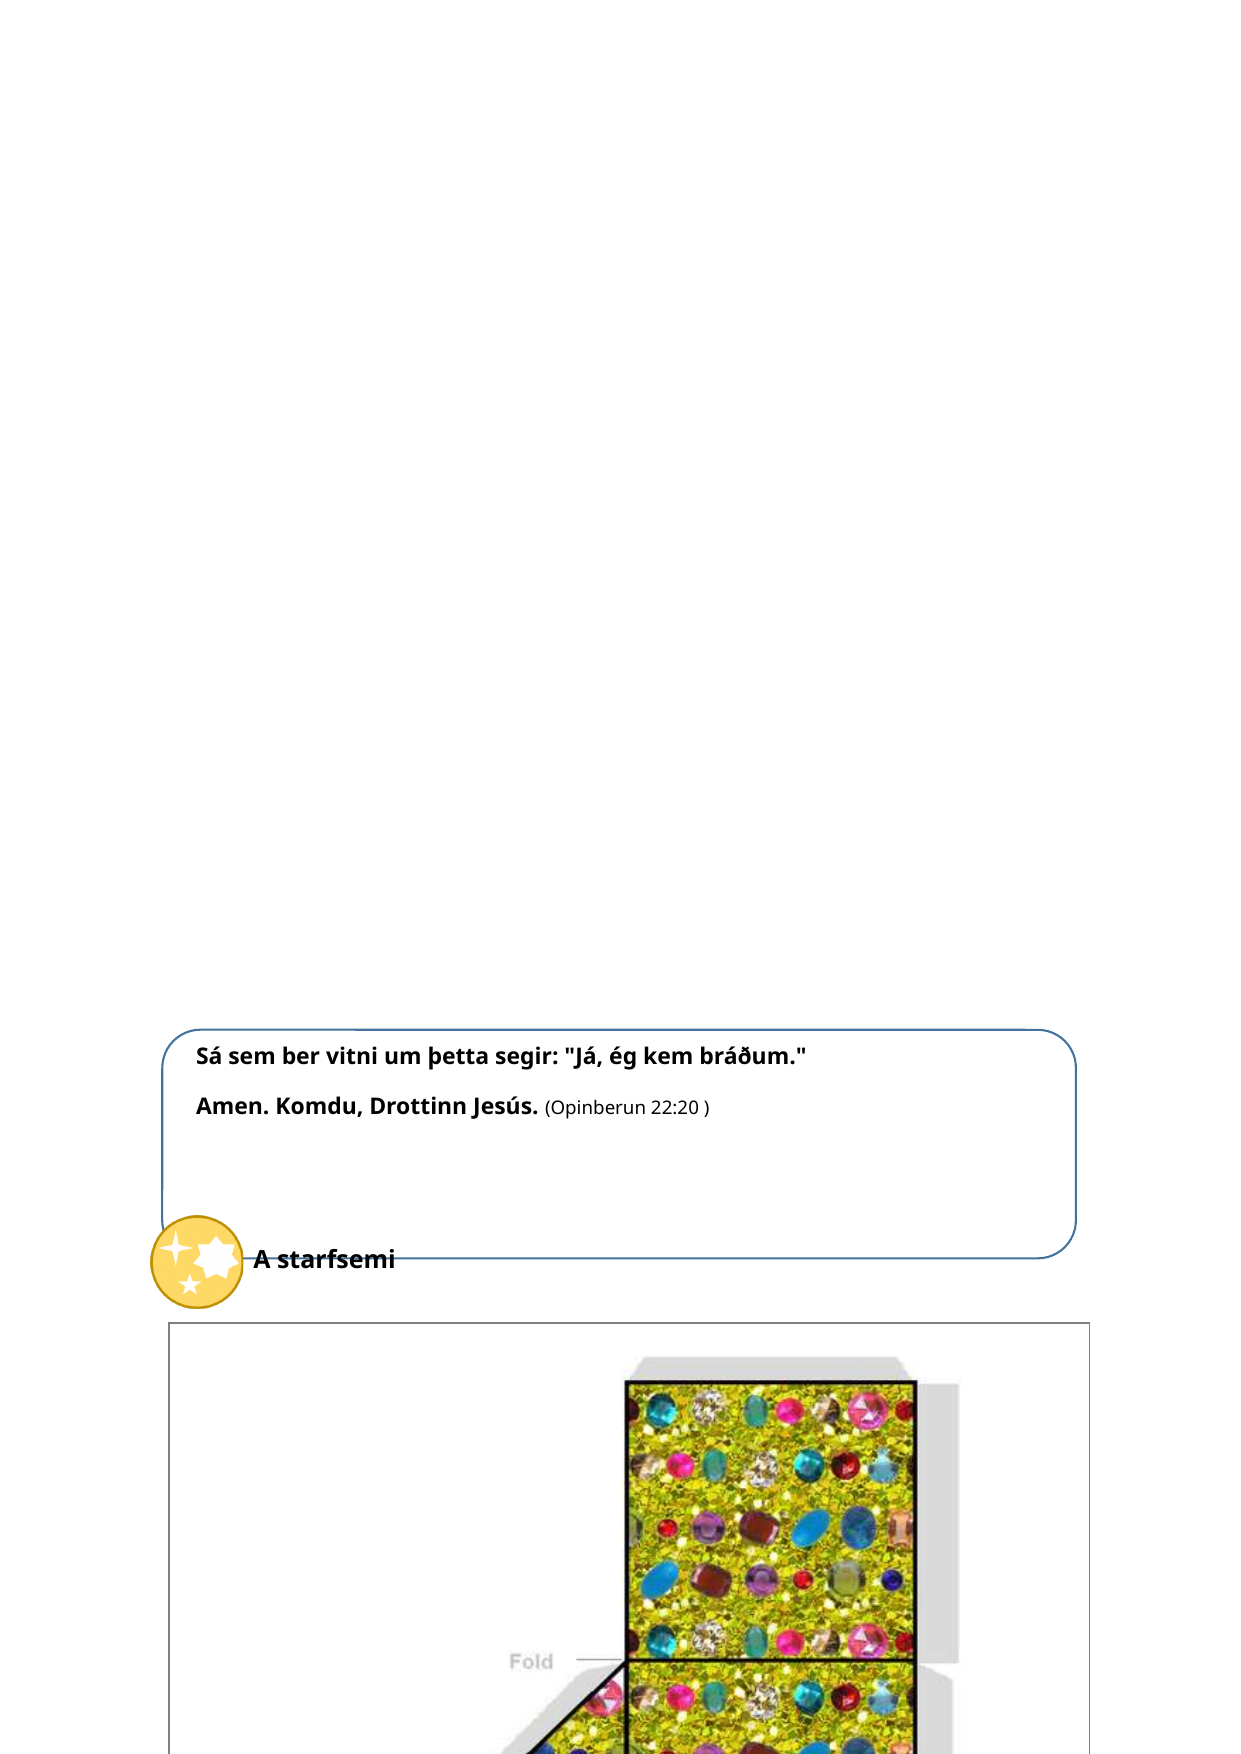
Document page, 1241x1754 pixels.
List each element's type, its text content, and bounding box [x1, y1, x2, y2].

text Amen. Komdu, Drottinn Jesús. (Opinberun 22:20 ) [150, 1090, 1090, 1121]
picture [170, 1324, 1089, 1754]
text Sá sem ber vitni um þetta segir: "Já, ég kem bráðum." [150, 1040, 1090, 1071]
text A starfsemi [244, 1241, 1090, 1275]
picture [150, 1215, 244, 1309]
